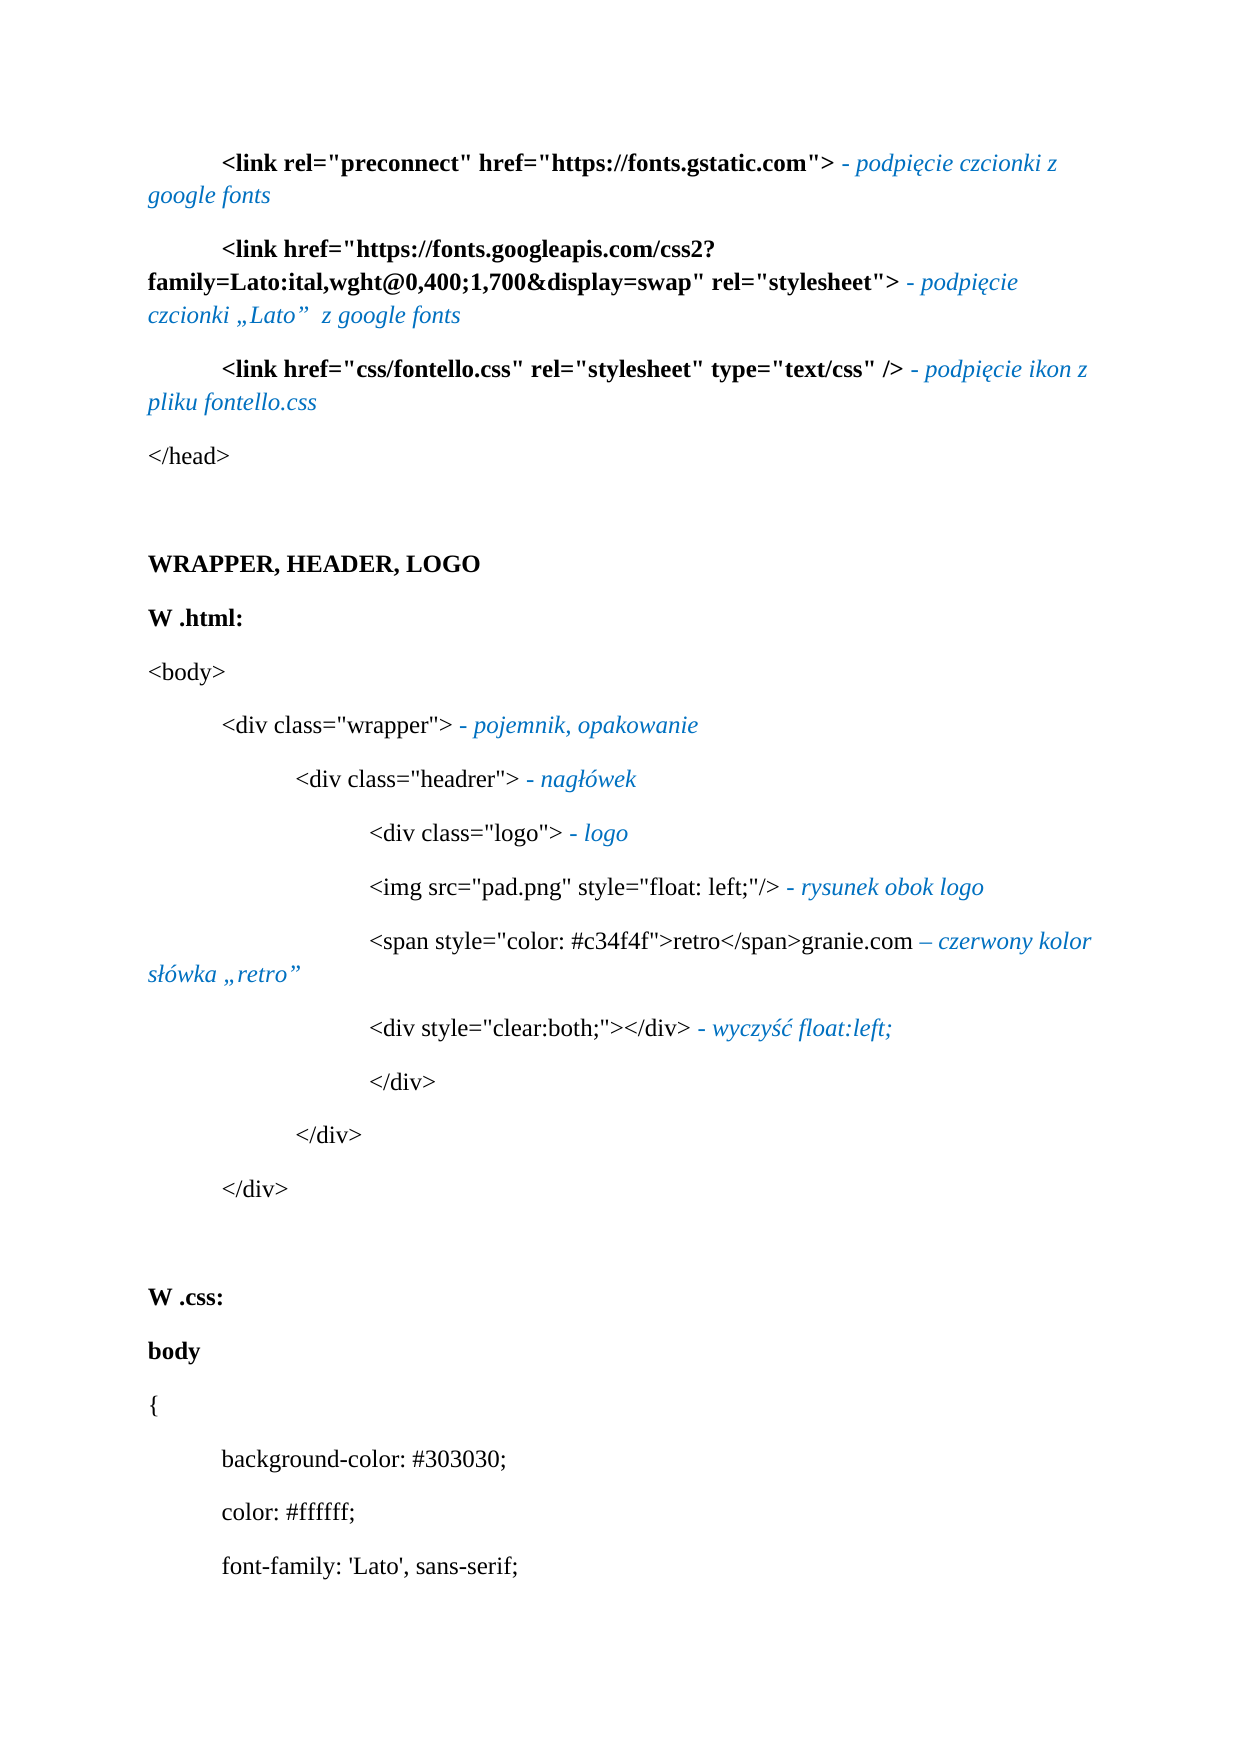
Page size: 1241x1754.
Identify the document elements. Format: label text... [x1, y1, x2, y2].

text <span style="color: #c34f4f">retro</span>granie.com – czerwony kolor słówka „retro” [148, 926, 1093, 988]
text W .html: [148, 603, 1093, 632]
text </head> [148, 441, 1093, 470]
text color: #ffffff; [148, 1497, 1093, 1526]
text </div> [148, 1067, 1093, 1095]
text W .css: [148, 1282, 1093, 1311]
text <body> [148, 657, 1093, 685]
text </div> [148, 1121, 1093, 1149]
text <img src="pad.png" style="float: left;"/> - rysunek obok logo [148, 872, 1093, 901]
text WRAPPER, HEADER, LOGO [148, 549, 1093, 578]
text <link rel="preconnect" href="https://fonts.gstatic.com"> - podpięcie czcionki z google fonts [148, 148, 1093, 209]
text <link href="https://fonts.googleapis.com/css2?family=Lato:ital,wght@0,400;1,700&display=swap" rel="stylesheet"> - podpięcie czcionki „Lato” z google fonts [148, 234, 1093, 329]
text <div style="clear:both;"></div> - wyczyść float:left; [148, 1013, 1093, 1042]
text <div class="wrapper"> - pojemnik, opakowanie [148, 711, 1093, 739]
text <link href="css/fontello.css" rel="stylesheet" type="text/css" /> - podpięcie ikon z pliku fontello.css [148, 354, 1093, 416]
text <div class="headrer"> - nagłówek [148, 764, 1093, 793]
text body [148, 1336, 1093, 1365]
text </div> [148, 1174, 1093, 1203]
text { [148, 1390, 1093, 1418]
text <div class="logo"> - logo [148, 818, 1093, 847]
text font-family: 'Lato', sans-serif; [148, 1551, 1093, 1580]
text background-color: #303030; [148, 1444, 1093, 1472]
